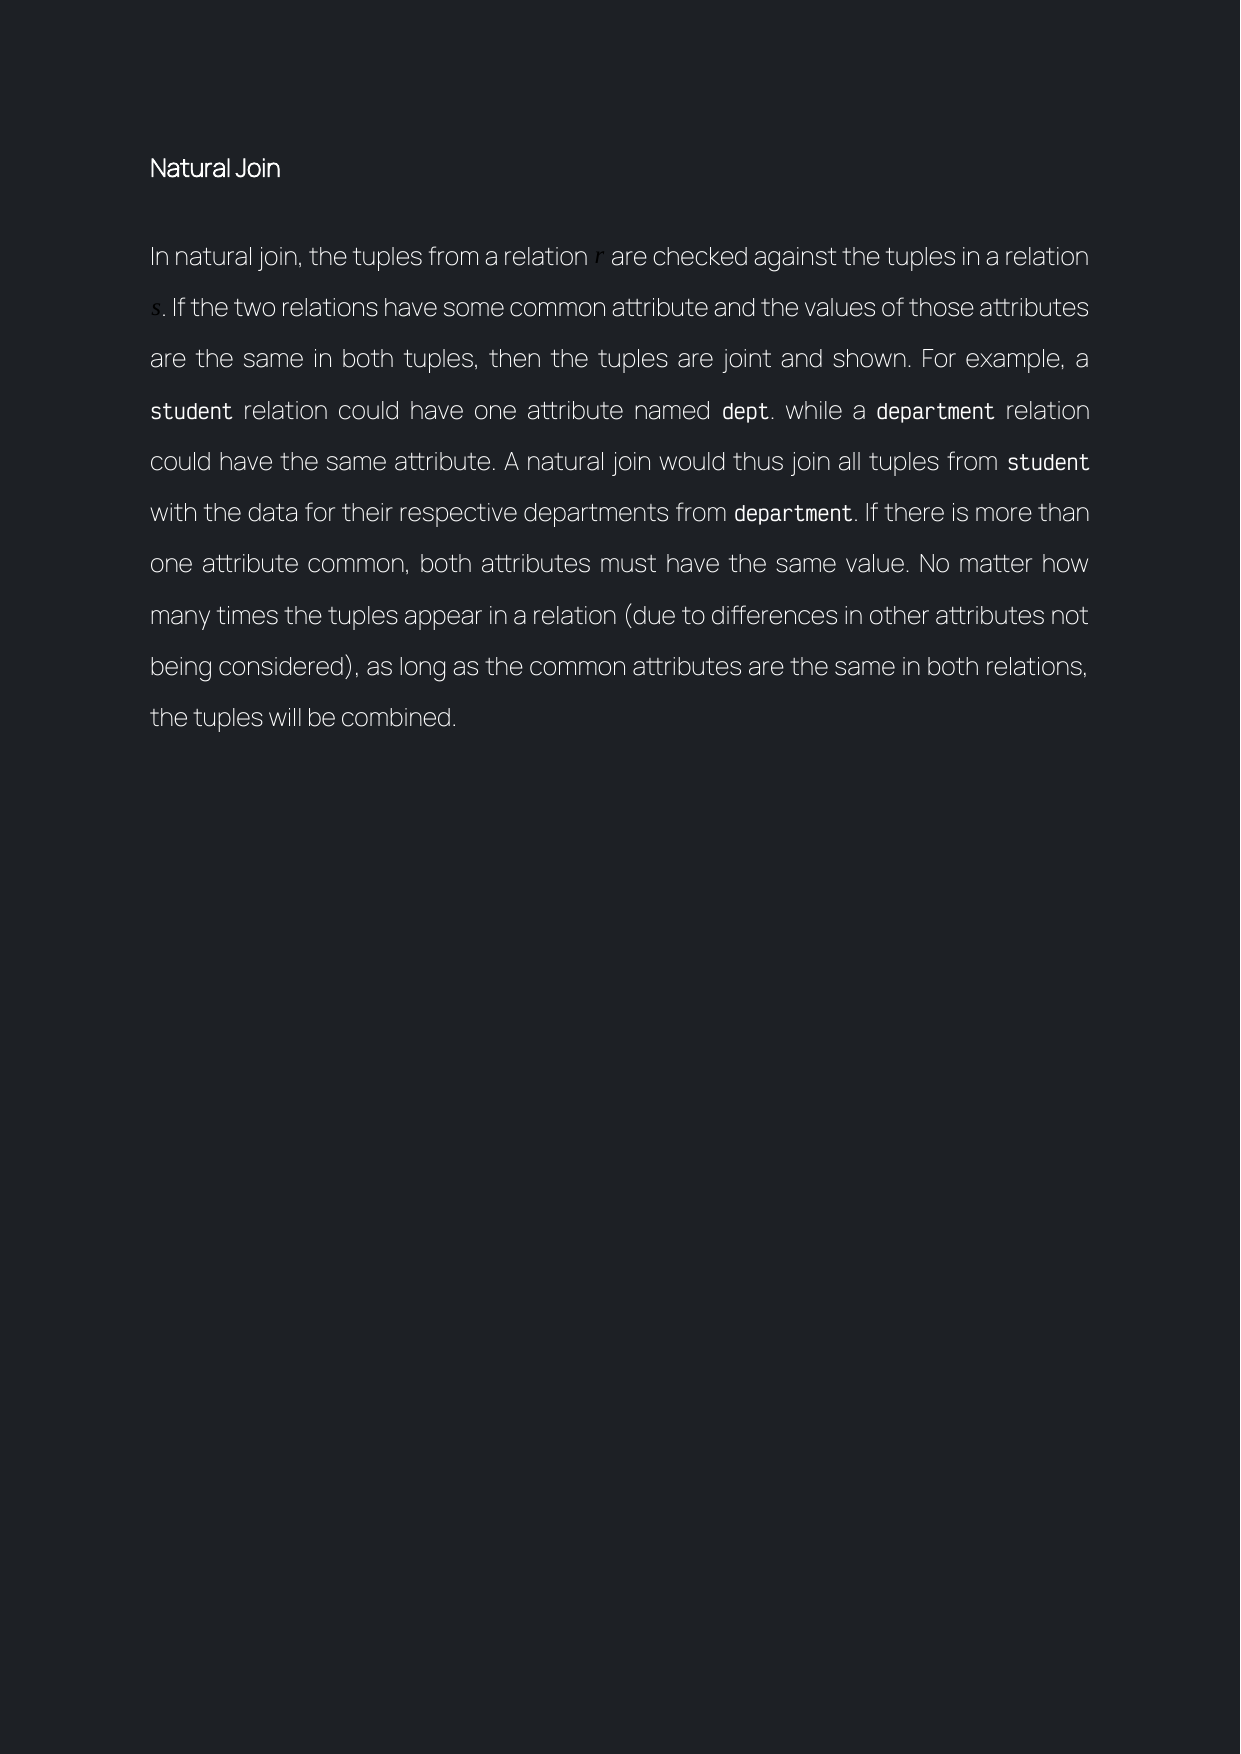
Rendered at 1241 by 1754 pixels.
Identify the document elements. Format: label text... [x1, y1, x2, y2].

text In natural join, the tuples from a relation are checked against the tuples in a relation . If the two relations have some common attribute and the values of those attributes are the same in both tuples, then the tuples are joint and shown. For example, a student relation could have one attribute named dept. while a department relation could have the same attribute. A natural join would thus join all tuples from student with the data for their respective departments from department. If there is more than one attribute common, both attributes must have the same value. No matter how many times the tuples appear in a relation (due to differences in other attributes not being considered), as long as the common attributes are the same in both relations, the tuples will be combined. [150, 239, 1090, 734]
subtitle Natural Join [150, 150, 1090, 184]
